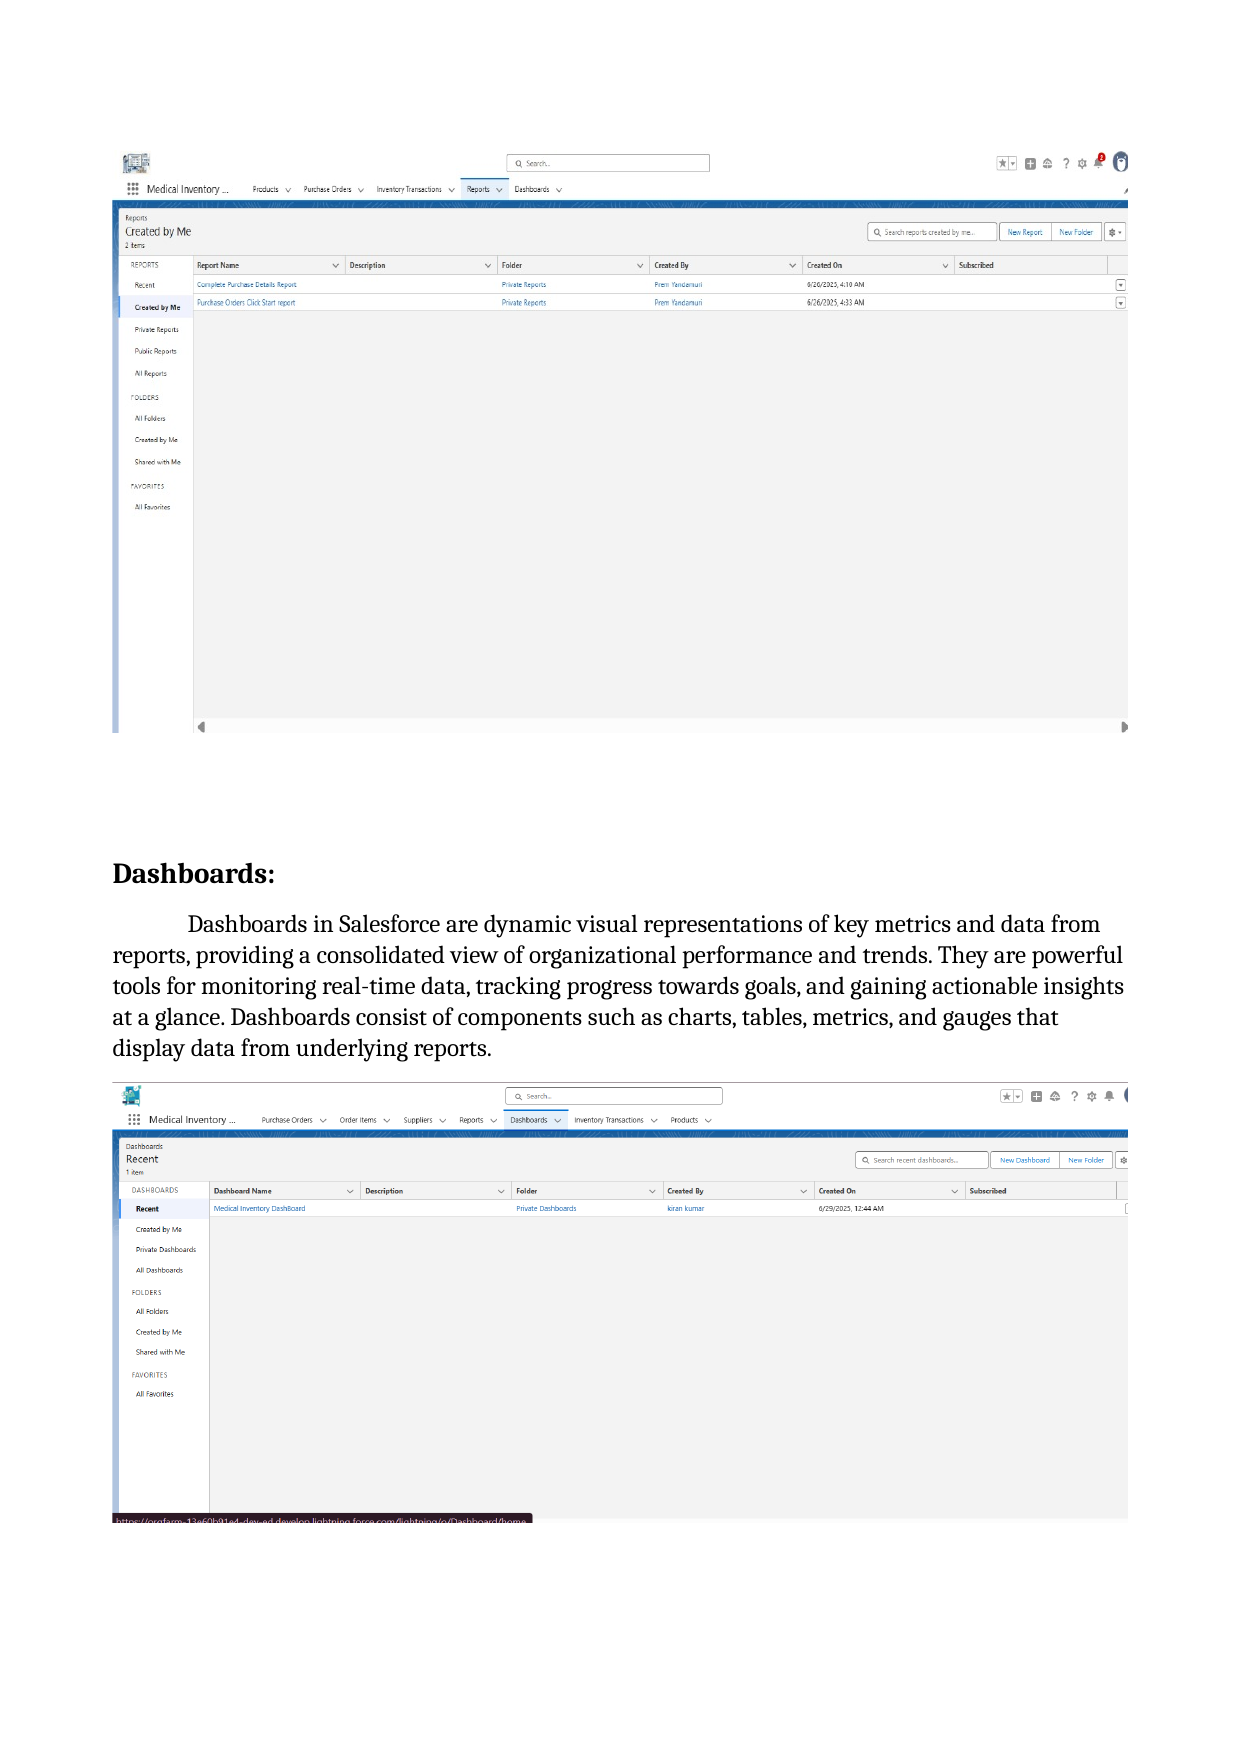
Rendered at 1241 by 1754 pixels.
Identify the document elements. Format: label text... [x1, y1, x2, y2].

picture [112, 150, 1128, 733]
text Dashboards: [112, 857, 1128, 891]
text Dashboards in Salesforce are dynamic visual representations of key metrics and data from reports, providing a consolidated view of organizational performance and trends. They are powerful tools for monitoring real-time data, tracking progress towards goals, and gaining actionable insights at a glance. Dashboards consist of components such as charts, tables, metrics, and gauges that display data from underlying reports. [112, 910, 1128, 1063]
picture [112, 1082, 1128, 1523]
